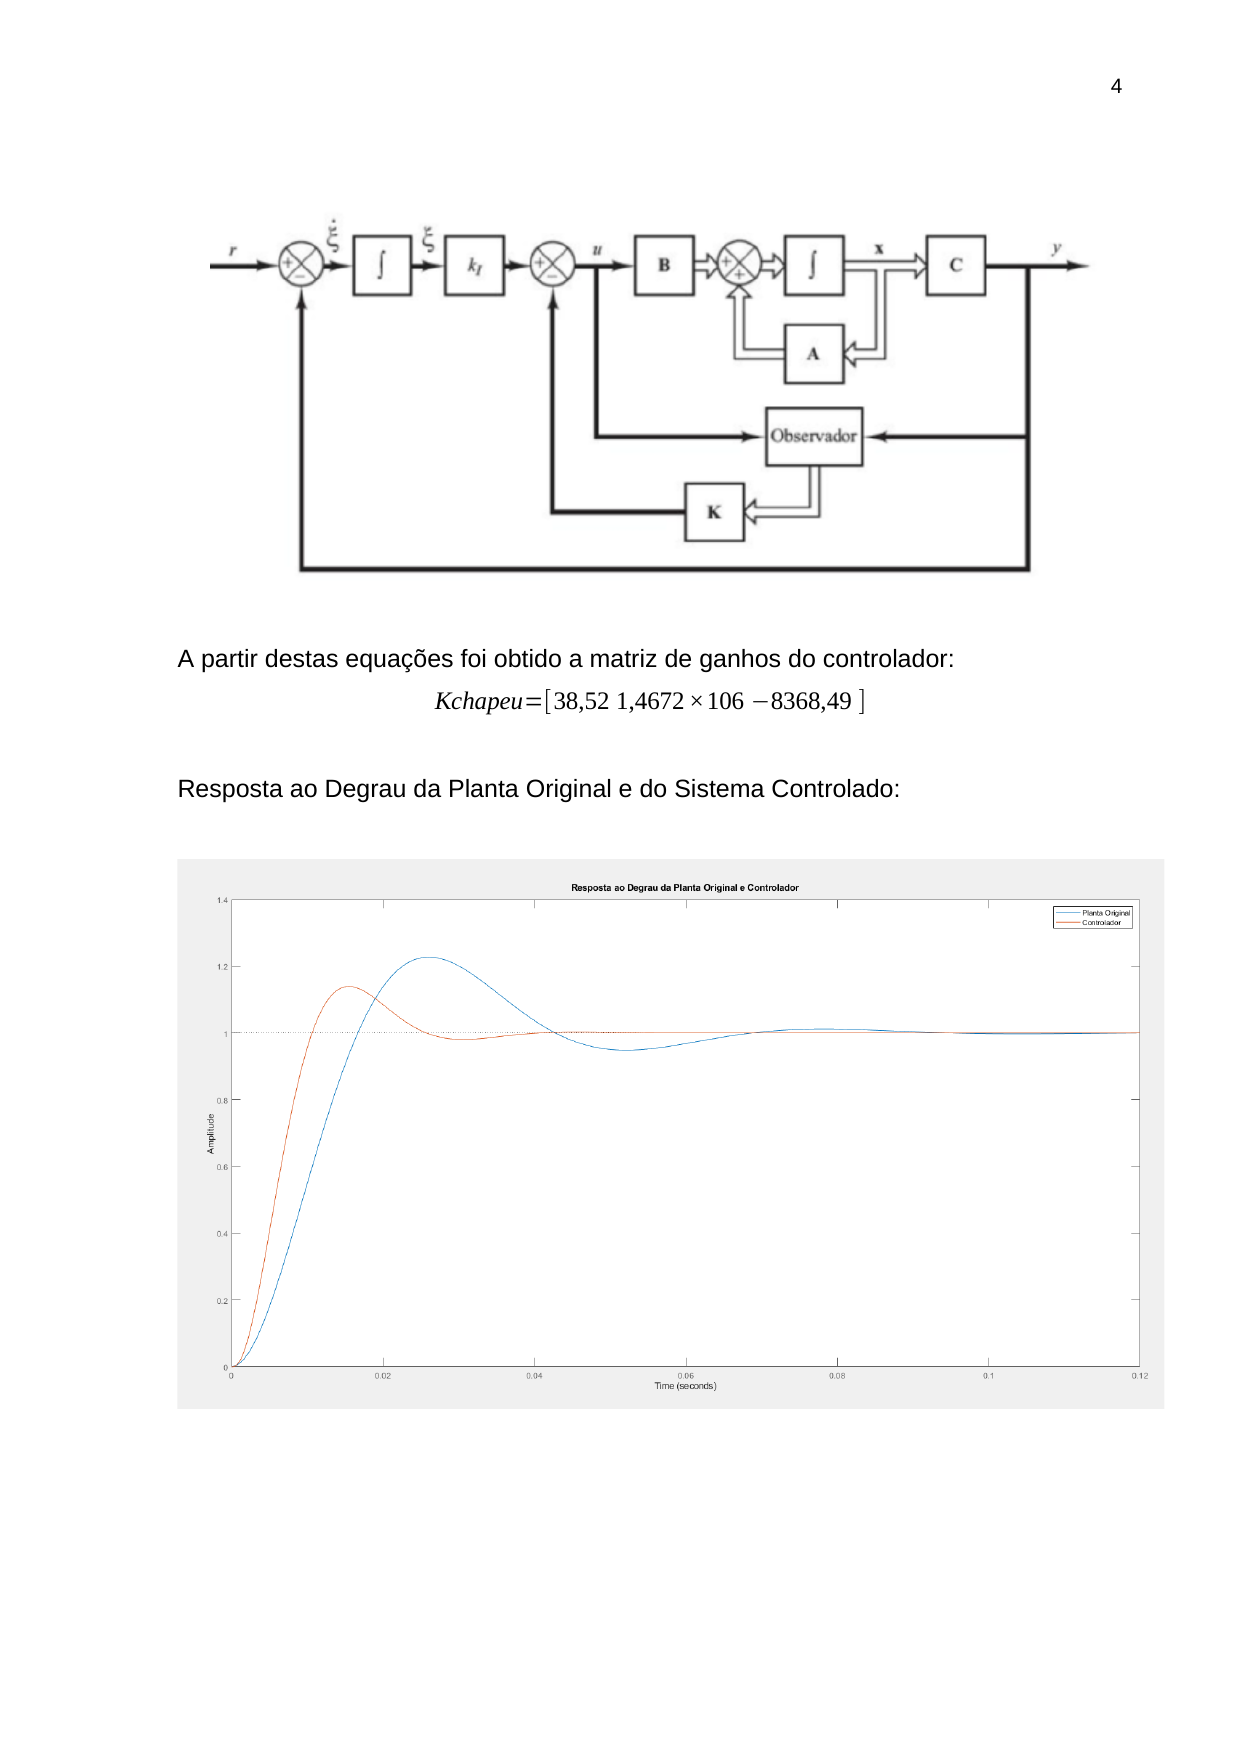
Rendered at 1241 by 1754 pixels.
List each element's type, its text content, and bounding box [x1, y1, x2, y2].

picture [177, 177, 1123, 587]
text Resposta ao Degrau da Planta Original e do Sistema Controlado: [177, 773, 1122, 802]
text A partir destas equações foi obtido a matriz de ganhos do controlador: [177, 644, 1122, 673]
picture [177, 859, 1165, 1409]
